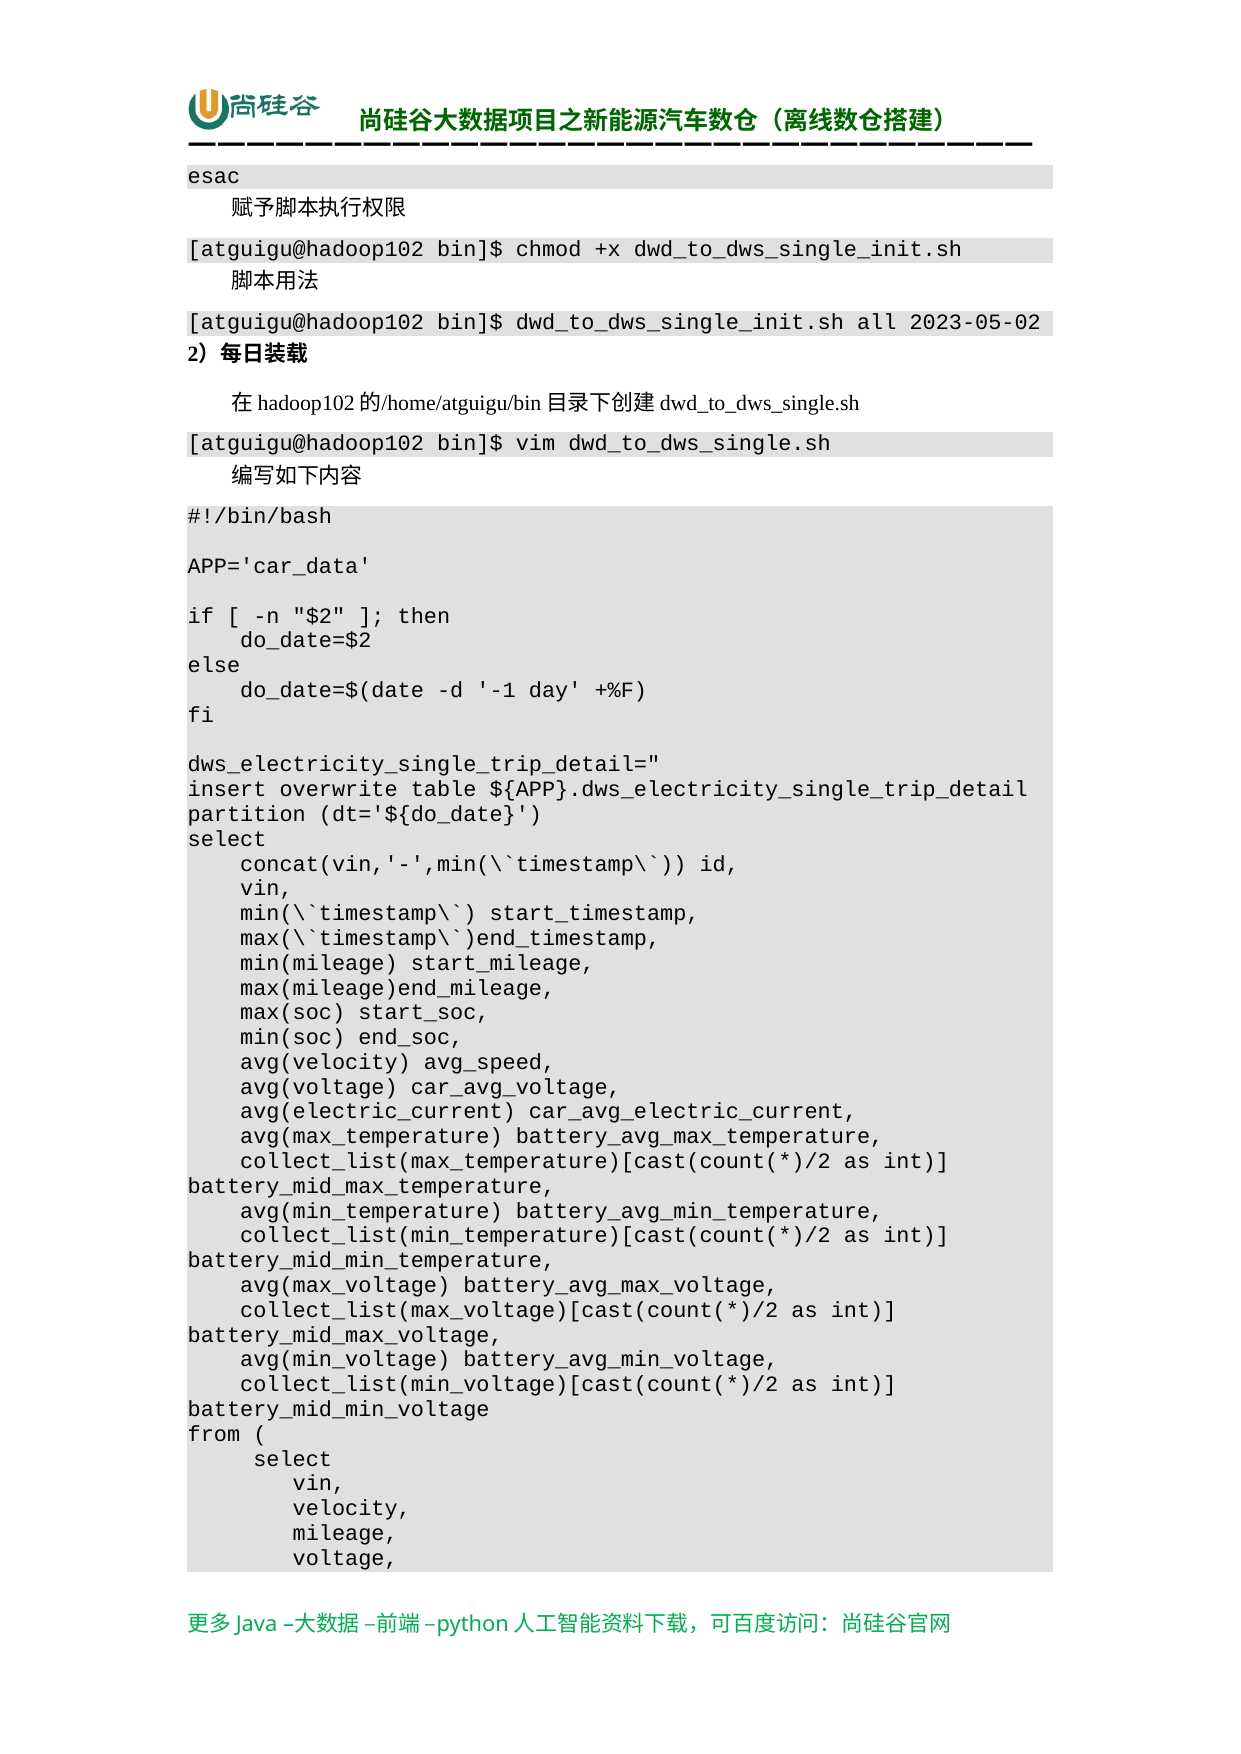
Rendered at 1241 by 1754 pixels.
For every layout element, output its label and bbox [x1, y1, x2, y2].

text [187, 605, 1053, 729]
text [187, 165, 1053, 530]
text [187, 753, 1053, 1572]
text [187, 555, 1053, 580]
picture [187, 88, 320, 130]
